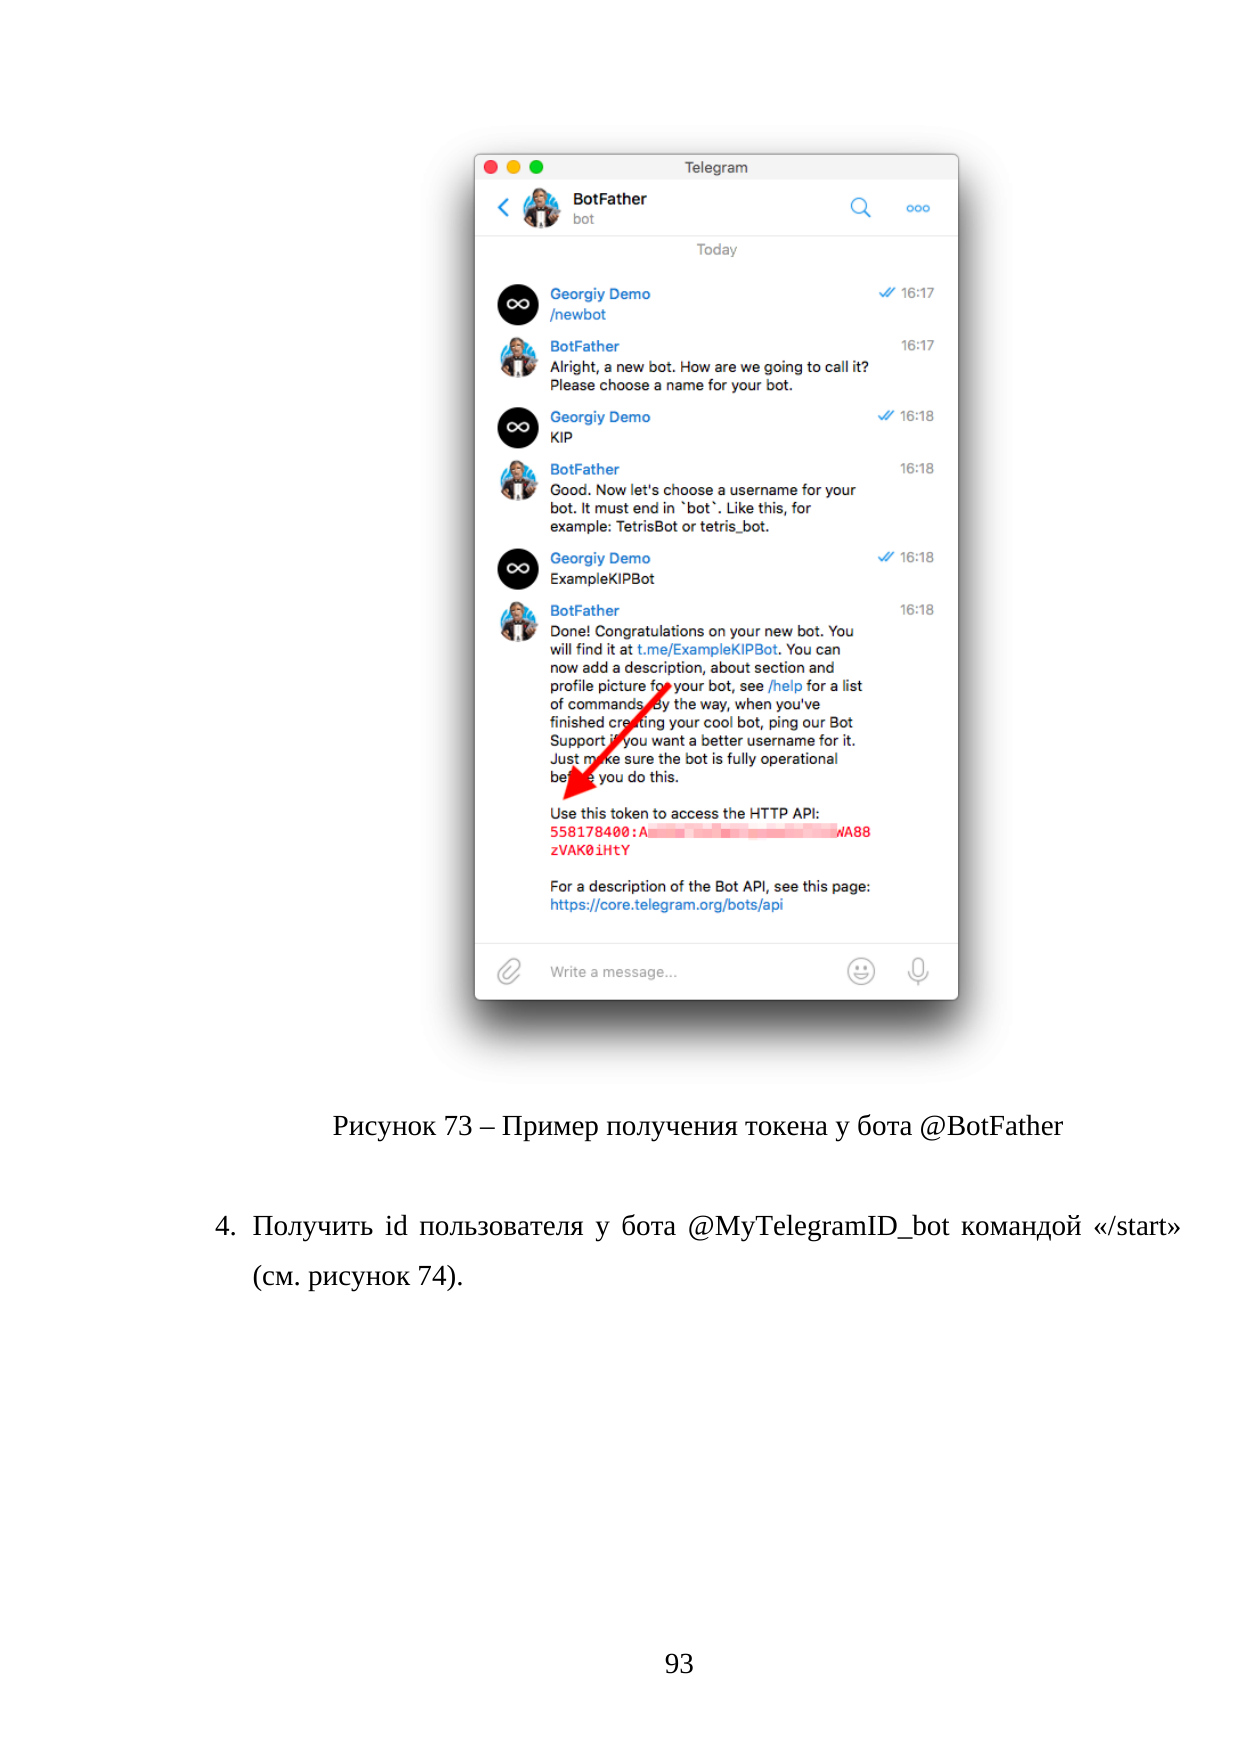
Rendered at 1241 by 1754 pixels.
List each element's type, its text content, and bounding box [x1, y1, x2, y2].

list Получить id пользователя у бота @MyTelegramID_bot командой «/start» (см. рисунок 74). [215, 1208, 1181, 1292]
text Рисунок 73 – Пример получения токена у бота @BotFather [215, 1108, 1181, 1141]
picture [411, 118, 1022, 1091]
